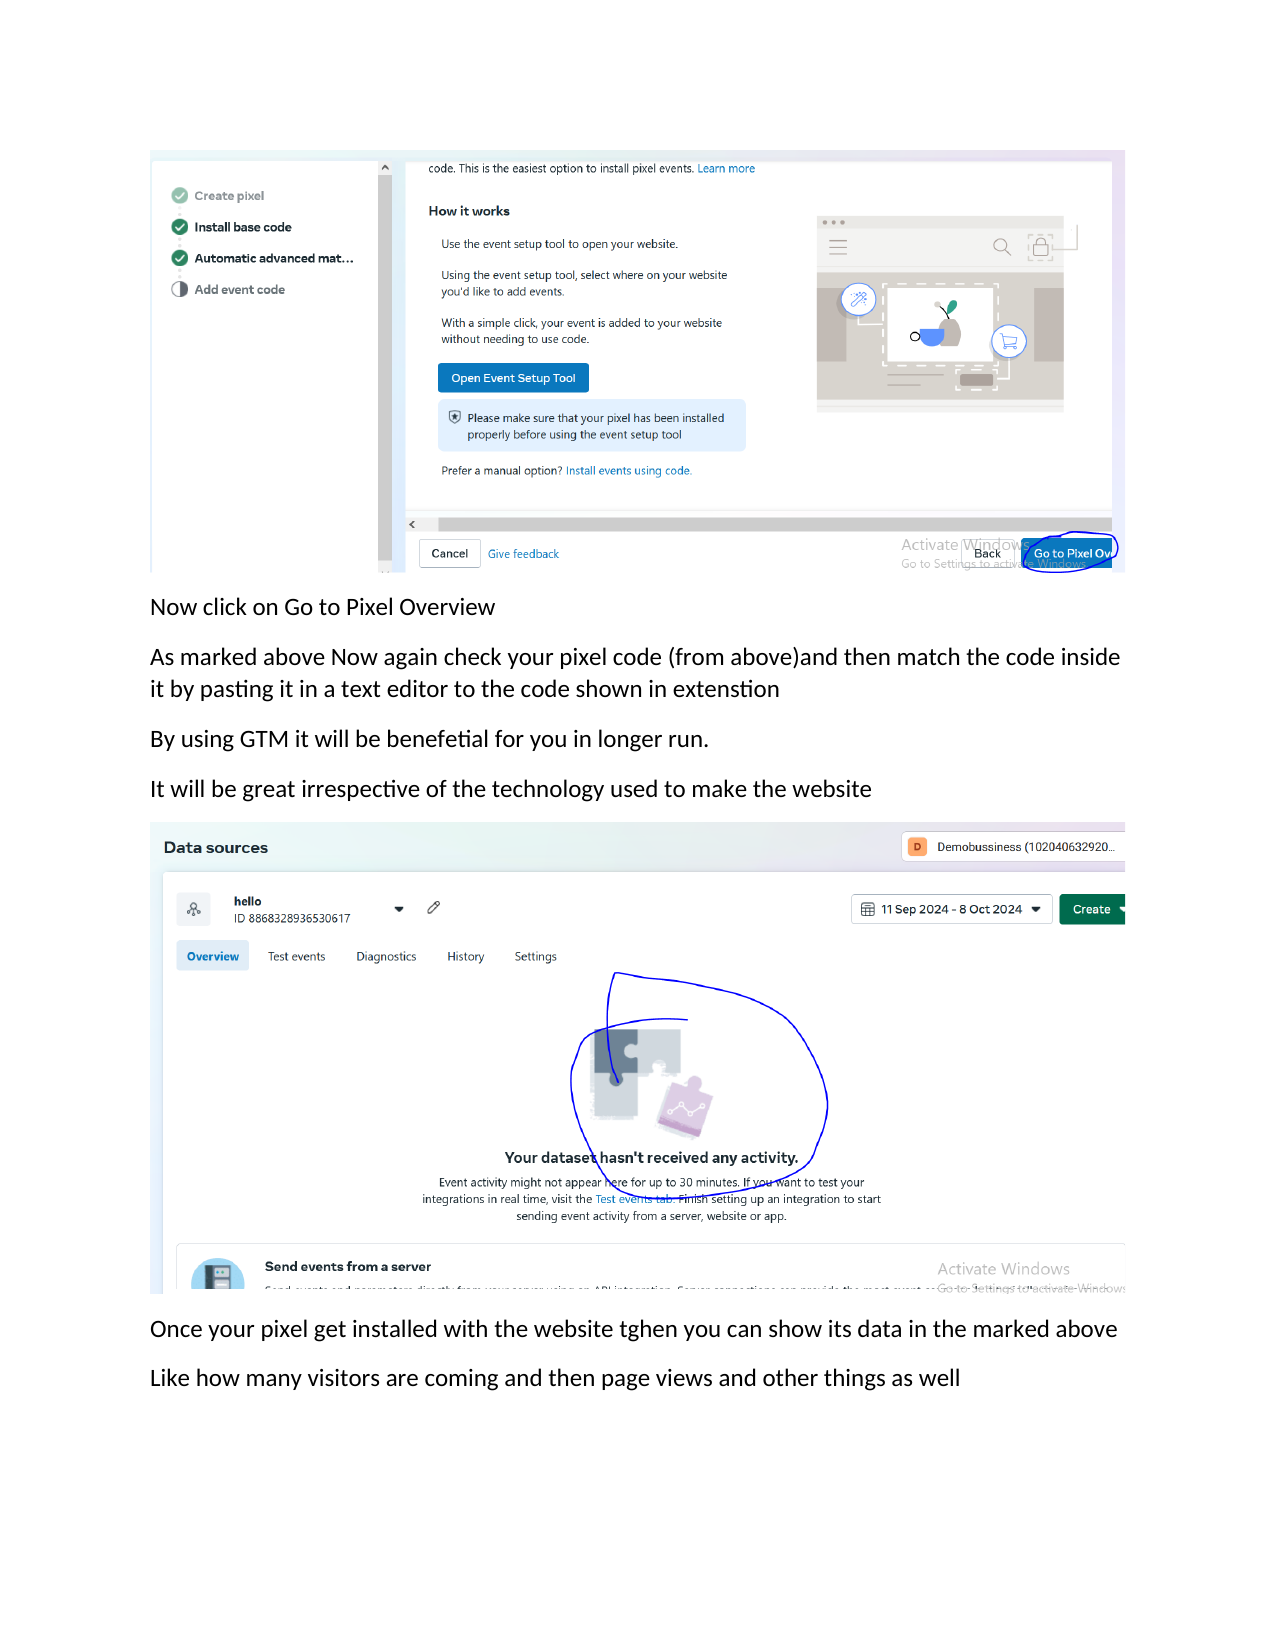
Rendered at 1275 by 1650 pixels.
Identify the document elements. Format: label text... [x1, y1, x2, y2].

text Like how many visitors are coming and then page views and other things as well [150, 1362, 1125, 1393]
text Once your pixel get installed with the website tghen you can show its data in the marked above [150, 1313, 1125, 1343]
text It will be great irrespective of the technology used to make the website [150, 773, 1125, 803]
picture [150, 822, 1125, 1294]
text Now click on Go to Pixel Overview [150, 591, 1125, 622]
picture [150, 150, 1125, 573]
text As marked above Now again check your pixel code (from above)and then match the code inside it by pasting it in a text editor to the code shown in extenstion [150, 641, 1125, 704]
text By using GTM it will be benefetial for you in longer run. [150, 723, 1125, 754]
